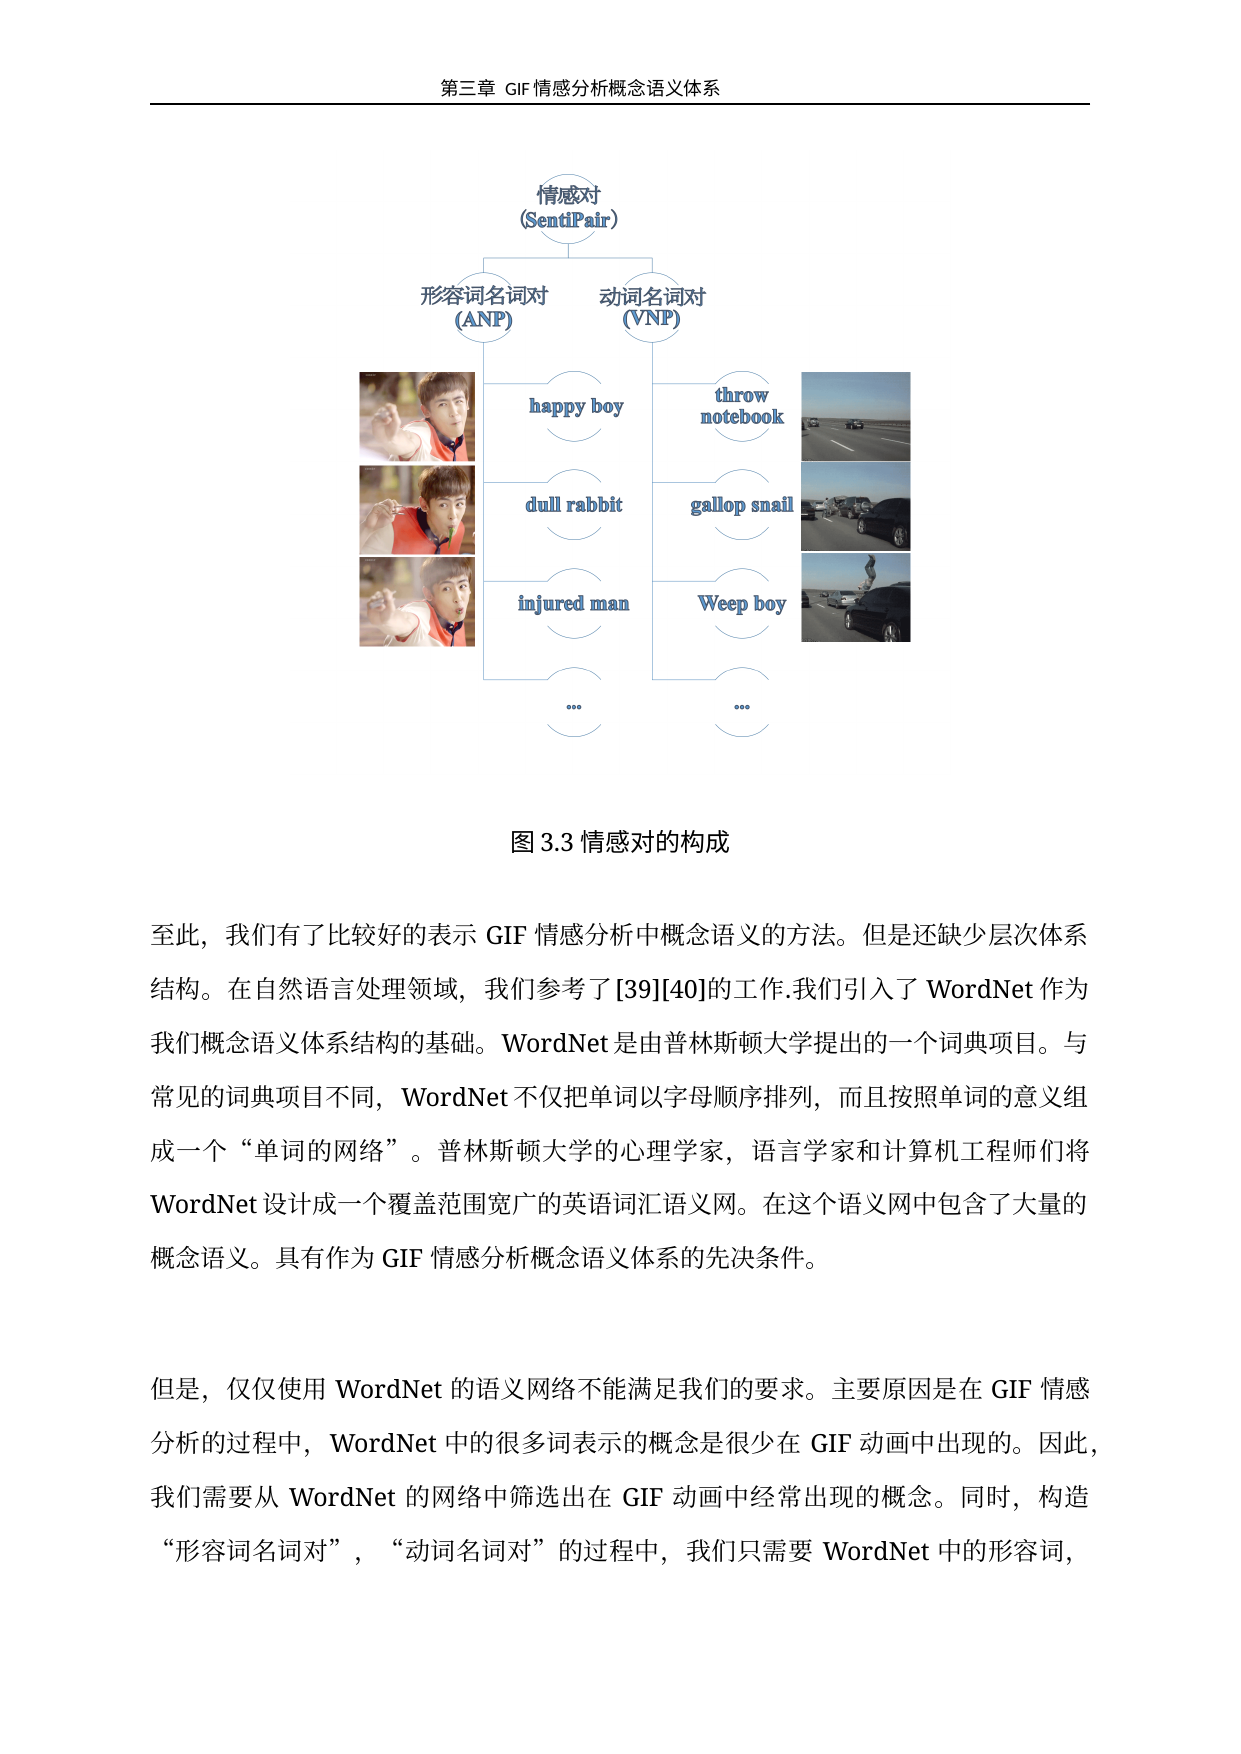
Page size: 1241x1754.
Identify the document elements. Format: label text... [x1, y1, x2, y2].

text 至此，我们有了比较好的表示 GIF 情感分析中概念语义的方法。但是还缺少层次体系结构。在自然语言处理领域，我们参考了[39][40]的工作.我们引入了WordNet作为我们概念语义体系结构的基础。WordNet是由普林斯顿大学提出的一个词典项目。与常见的词典项目不同，WordNet不仅把单词以字母顺序排列，而且按照单词的意义组成一个“单词的网络”。普林斯顿大学的心理学家，语言学家和计算机工程师们将 WordNet设计成一个覆盖范围宽广的英语词汇语义网。在这个语义网中包含了大量的概念语义。具有作为 GIF 情感分析概念语义体系的先决条件。 [150, 916, 1090, 1275]
text 图3.3 情感对的构成 [150, 822, 1090, 858]
picture [289, 150, 951, 775]
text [150, 1369, 1090, 1567]
